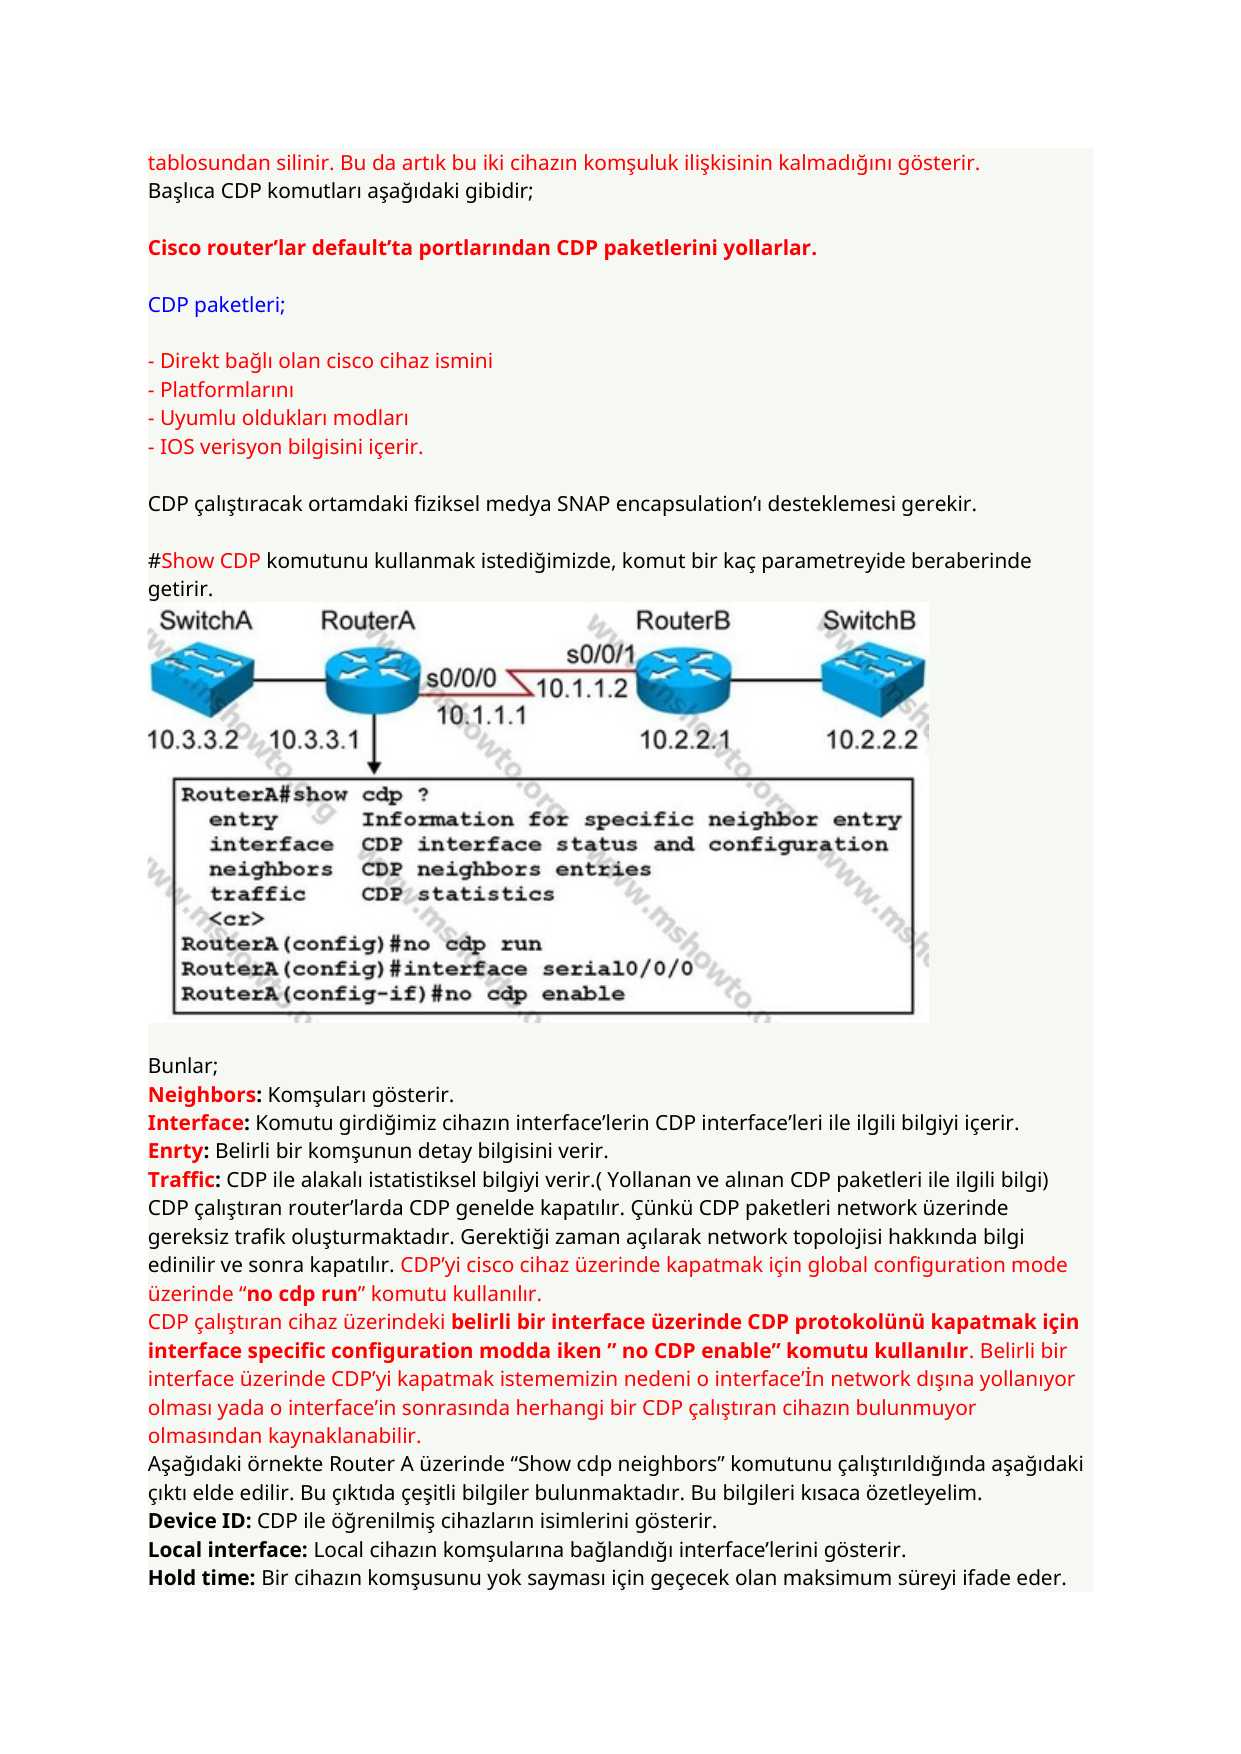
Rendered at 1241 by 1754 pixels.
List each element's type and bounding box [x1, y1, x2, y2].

text [148, 148, 1093, 1592]
picture [147, 602, 929, 1023]
